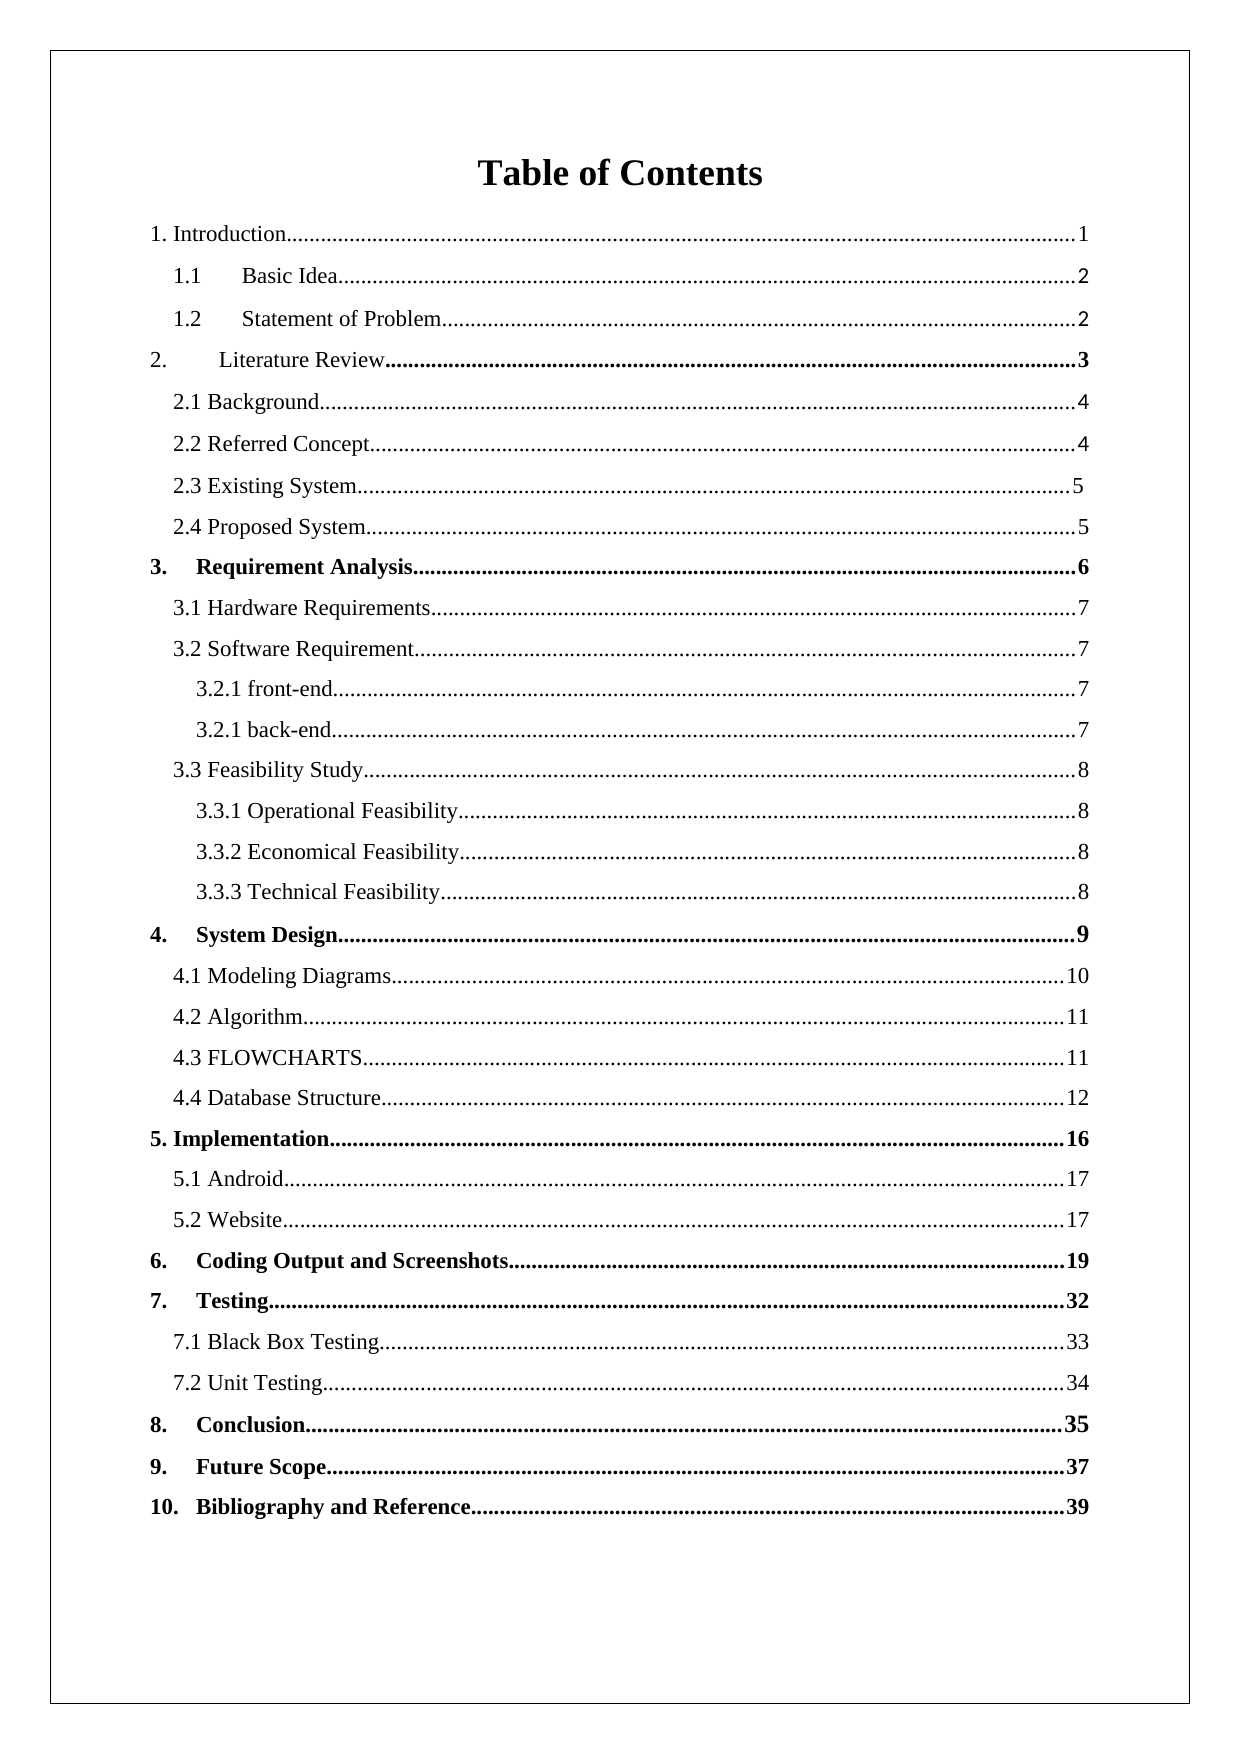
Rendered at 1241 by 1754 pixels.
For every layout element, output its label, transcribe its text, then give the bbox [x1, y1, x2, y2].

text 5.2 Website 17 [173, 1206, 1090, 1232]
text 5. Implementation 16 [150, 1125, 1090, 1151]
text 2.2 Referred Concept 4 [173, 429, 1090, 457]
text 3. Requirement Analysis 6 [150, 553, 1090, 580]
text 10. Bibliography and Reference 39 [150, 1493, 1090, 1520]
text 4.4 Database Structure 12 [173, 1084, 1090, 1111]
text 4.2 Algorithm 11 [173, 1003, 1090, 1029]
text 7.2 Unit Testing 34 [173, 1369, 1090, 1395]
text 3.3 Feasibility Study 8 [173, 756, 1090, 783]
text 3.2.1 back-end 7 [196, 716, 1090, 742]
text 4.3 FLOWCHARTS 11 [173, 1044, 1090, 1070]
text 2.4 Proposed System 5 [173, 513, 1090, 539]
text 1.2 Statement of Problem 2 [173, 304, 1090, 332]
text Table of Contents [150, 150, 1090, 193]
text 3.3.1 Operational Feasibility 8 [196, 797, 1090, 823]
text 3.3.3 Technical Feasibility 8 [196, 878, 1090, 905]
text 2.1 Background 4 [173, 387, 1090, 415]
text 1.1 Basic Idea 2 [173, 261, 1090, 289]
text 3.3.2 Economical Feasibility 8 [196, 838, 1090, 864]
text 3.2.1 front-end 7 [196, 675, 1090, 702]
text 5.1 Android 17 [173, 1166, 1090, 1192]
text 8. Conclusion 35 [150, 1409, 1090, 1438]
text 9. Future Scope 37 [150, 1453, 1090, 1479]
text 7. Testing 32 [150, 1287, 1090, 1314]
text 3.1 Hardware Requirements 7 [173, 594, 1090, 620]
text 7.1 Black Box Testing 33 [173, 1328, 1090, 1354]
text 2.3 Existing System 5 [173, 472, 1090, 498]
text 3.2 Software Requirement 7 [173, 634, 1090, 661]
text 2. Literature Review 3 [150, 346, 1090, 373]
text 6. Coding Output and Screenshots 19 [150, 1247, 1090, 1273]
text 4. System Design 9 [150, 919, 1090, 948]
text 1. Introduction 1 [150, 220, 1090, 247]
text 4.1 Modeling Diagrams 10 [173, 962, 1090, 989]
